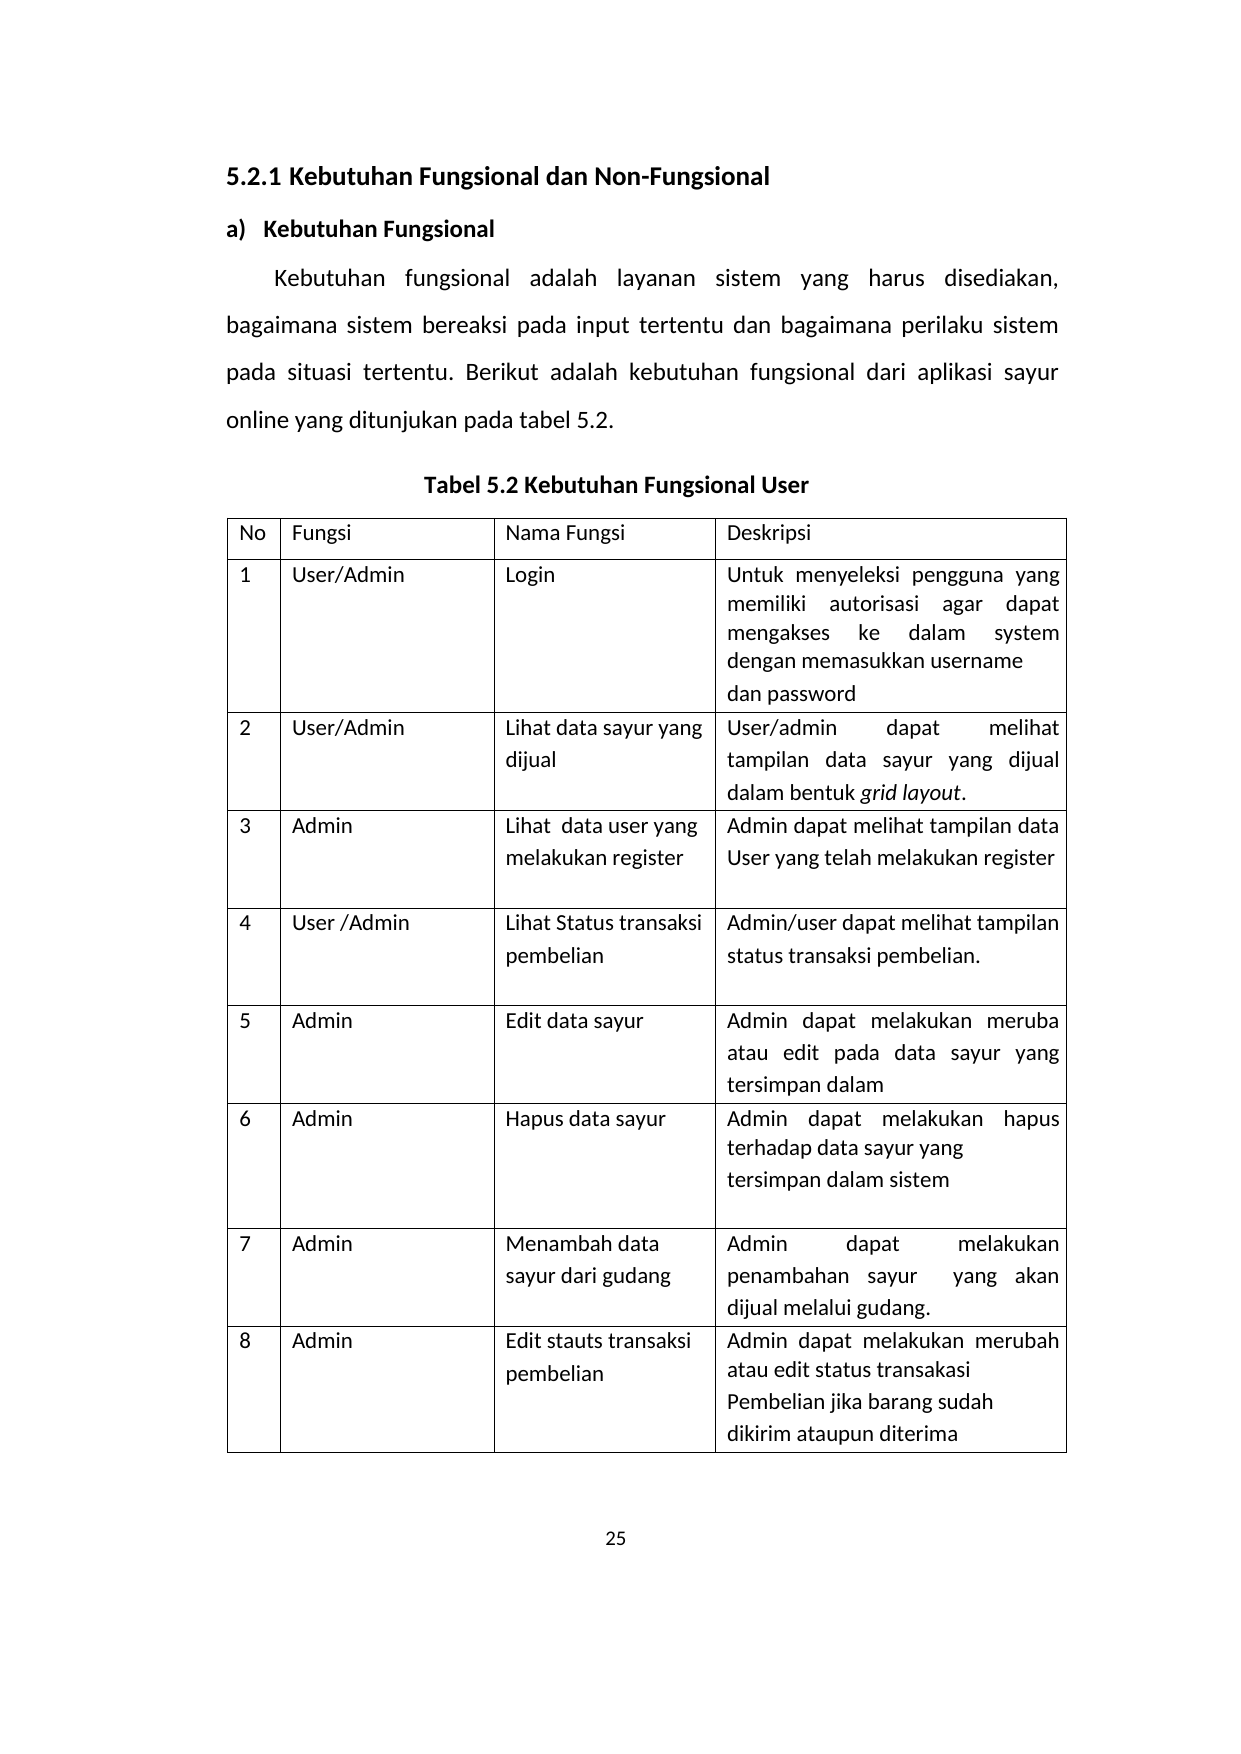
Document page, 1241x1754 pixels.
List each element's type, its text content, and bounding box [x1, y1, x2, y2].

table_cell Edit stauts transaksi pembelian [495, 1327, 715, 1452]
table_header Deskripsi [716, 519, 1066, 559]
list Kebutuhan Fungsional [226, 213, 1092, 244]
text Kebutuhan fungsional adalah layanan sistem yang harus disediakan, bagaimana sistem bereaksi pada input tertentu dan bagaimana perilaku sistem pada situasi tertentu. Berikut adalah kebutuhan fungsional dari aplikasi sayur online yang ditunjukan pada tabel 5.2. [226, 262, 1060, 434]
table_cell Admin dapat melakukan meruba atau edit pada data sayur yang tersimpan dalam [716, 1006, 1066, 1103]
table_cell User /Admin [281, 909, 494, 1005]
table_cell Hapus data sayur [495, 1104, 715, 1228]
table_cell Admin [281, 1104, 494, 1228]
table_cell Lihat data user yang melakukan register [495, 811, 715, 907]
table_cell Admin dapat melihat tampilan data User yang telah melakukan register [716, 811, 1066, 907]
table_cell Admin [281, 1229, 494, 1326]
table_cell Admin/user dapat melihat tampilan status transaksi pembelian. [716, 909, 1066, 1005]
table_header Fungsi [281, 519, 494, 559]
table_cell User/Admin [281, 560, 494, 712]
table_cell 6 [228, 1104, 280, 1228]
table_cell Admin dapat melakukan penambahan sayur yang akan dijual melalui gudang. [716, 1229, 1066, 1326]
table_cell Admin dapat melakukan merubah atau edit status transakasi Pembelian jika barang sudah dikirim ataupun diterima [716, 1327, 1066, 1452]
table_cell 1 [228, 560, 280, 712]
table_cell User/admin dapat melihat tampilan data sayur yang dijual dalam bentuk grid layout. [716, 713, 1066, 810]
subtitle 5.2.1 Kebutuhan Fungsional dan Non-Fungsional [226, 159, 1092, 192]
table_cell Admin [281, 1006, 494, 1103]
table_cell Menambah data sayur dari gudang [495, 1229, 715, 1326]
table_cell Login [495, 560, 715, 712]
table_header No [228, 519, 280, 559]
table_cell Edit data sayur [495, 1006, 715, 1103]
table_cell 7 [228, 1229, 280, 1326]
table_cell Admin dapat melakukan hapus terhadap data sayur yang tersimpan dalam sistem [716, 1104, 1066, 1228]
table_cell 4 [228, 909, 280, 1005]
table_cell 2 [228, 713, 280, 810]
table_cell Admin [281, 811, 494, 907]
text Tabel 5.2 Kebutuhan Fungsional User [141, 469, 1092, 499]
table_cell User/Admin [281, 713, 494, 810]
table_cell Lihat Status transaksi pembelian [495, 909, 715, 1005]
table_cell Untuk menyeleksi pengguna yang memiliki autorisasi agar dapat mengakses ke dalam system dengan memasukkan username dan password [716, 560, 1066, 712]
table_cell Lihat data sayur yang dijual [495, 713, 715, 810]
table_cell 5 [228, 1006, 280, 1103]
table_cell 3 [228, 811, 280, 907]
table_header Nama Fungsi [495, 519, 715, 559]
table_cell 8 [228, 1327, 280, 1452]
table_cell Admin [281, 1327, 494, 1452]
